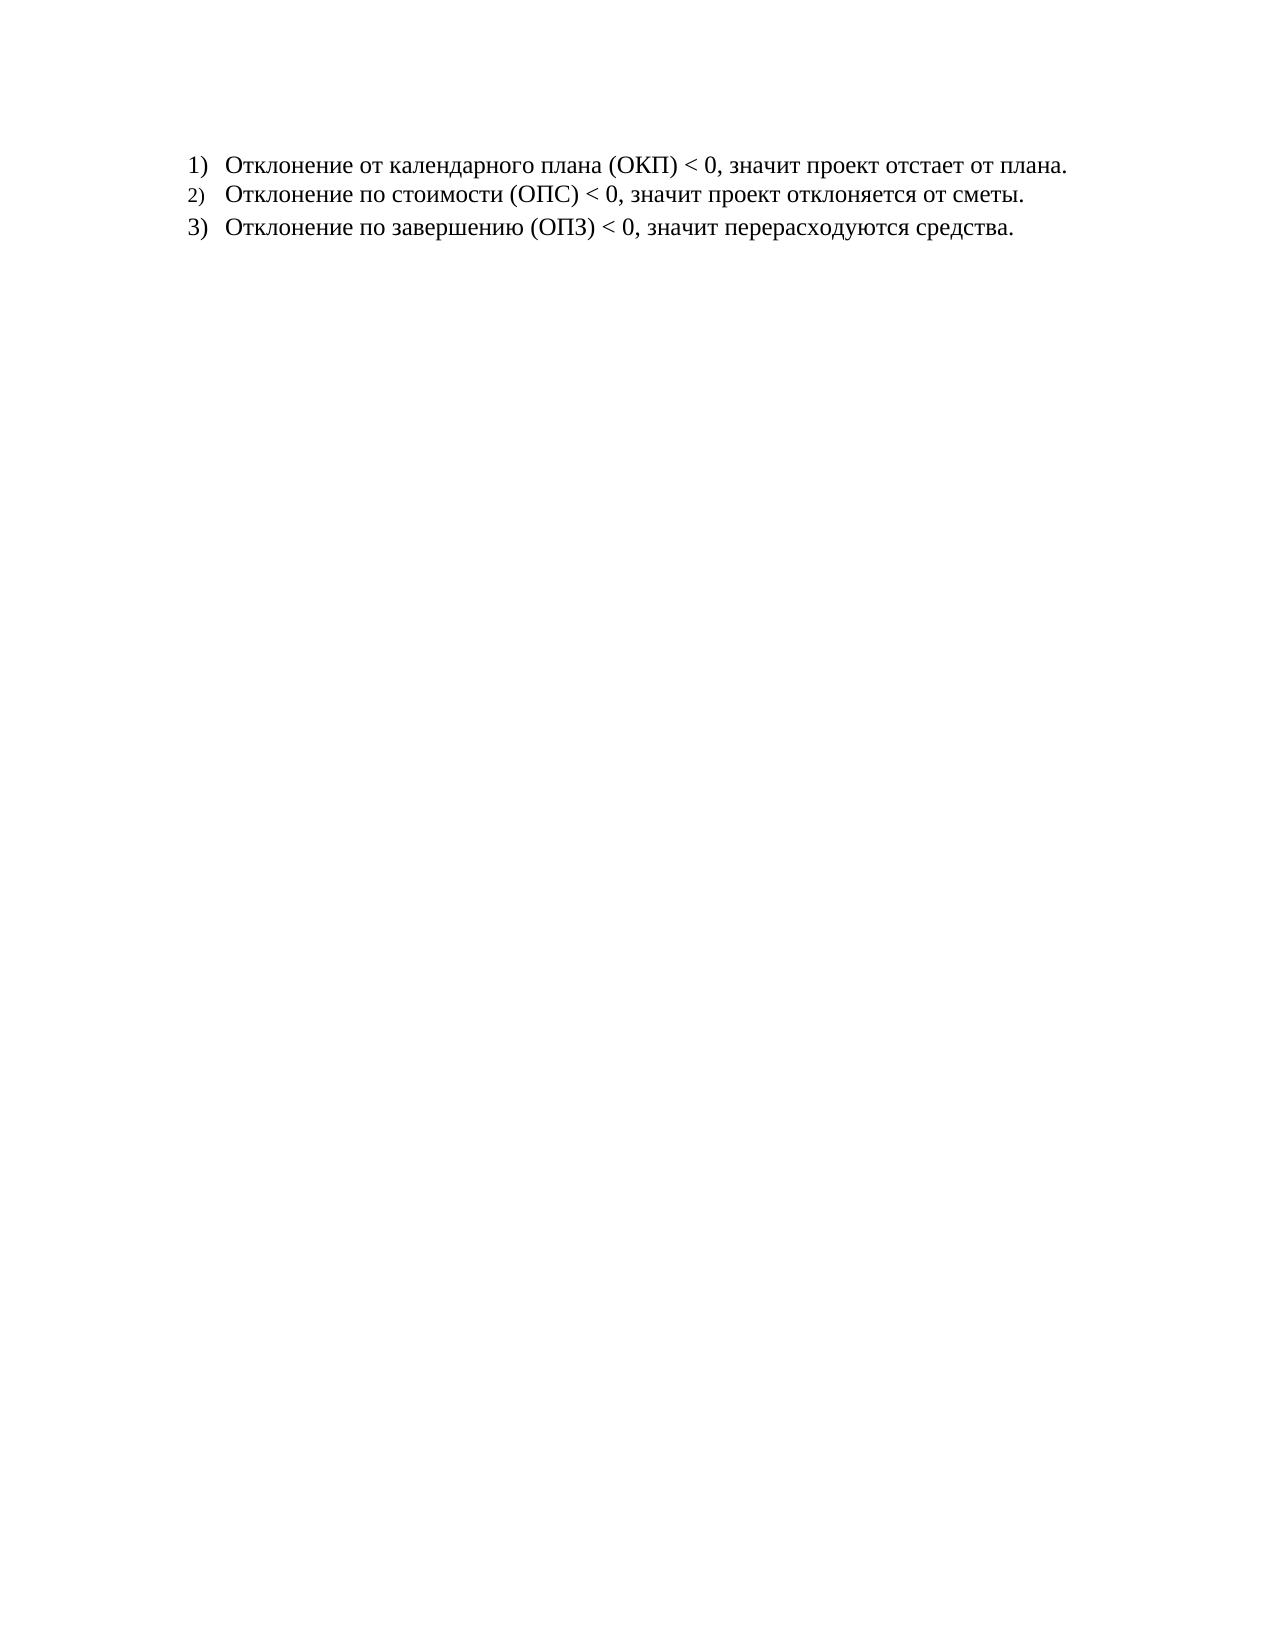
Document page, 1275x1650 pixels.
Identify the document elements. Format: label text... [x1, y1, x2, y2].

list Отклонение по завершению (ОПЗ) < 0, значит перерасходуются средства. [187, 212, 1125, 241]
list Отклонение от календарного плана (ОКП) < 0, значит проект отстает от плана. [187, 150, 1125, 179]
list Отклонение по стоимости (ОПС) < 0, значит проект отклоняется от сметы. [187, 179, 1125, 207]
